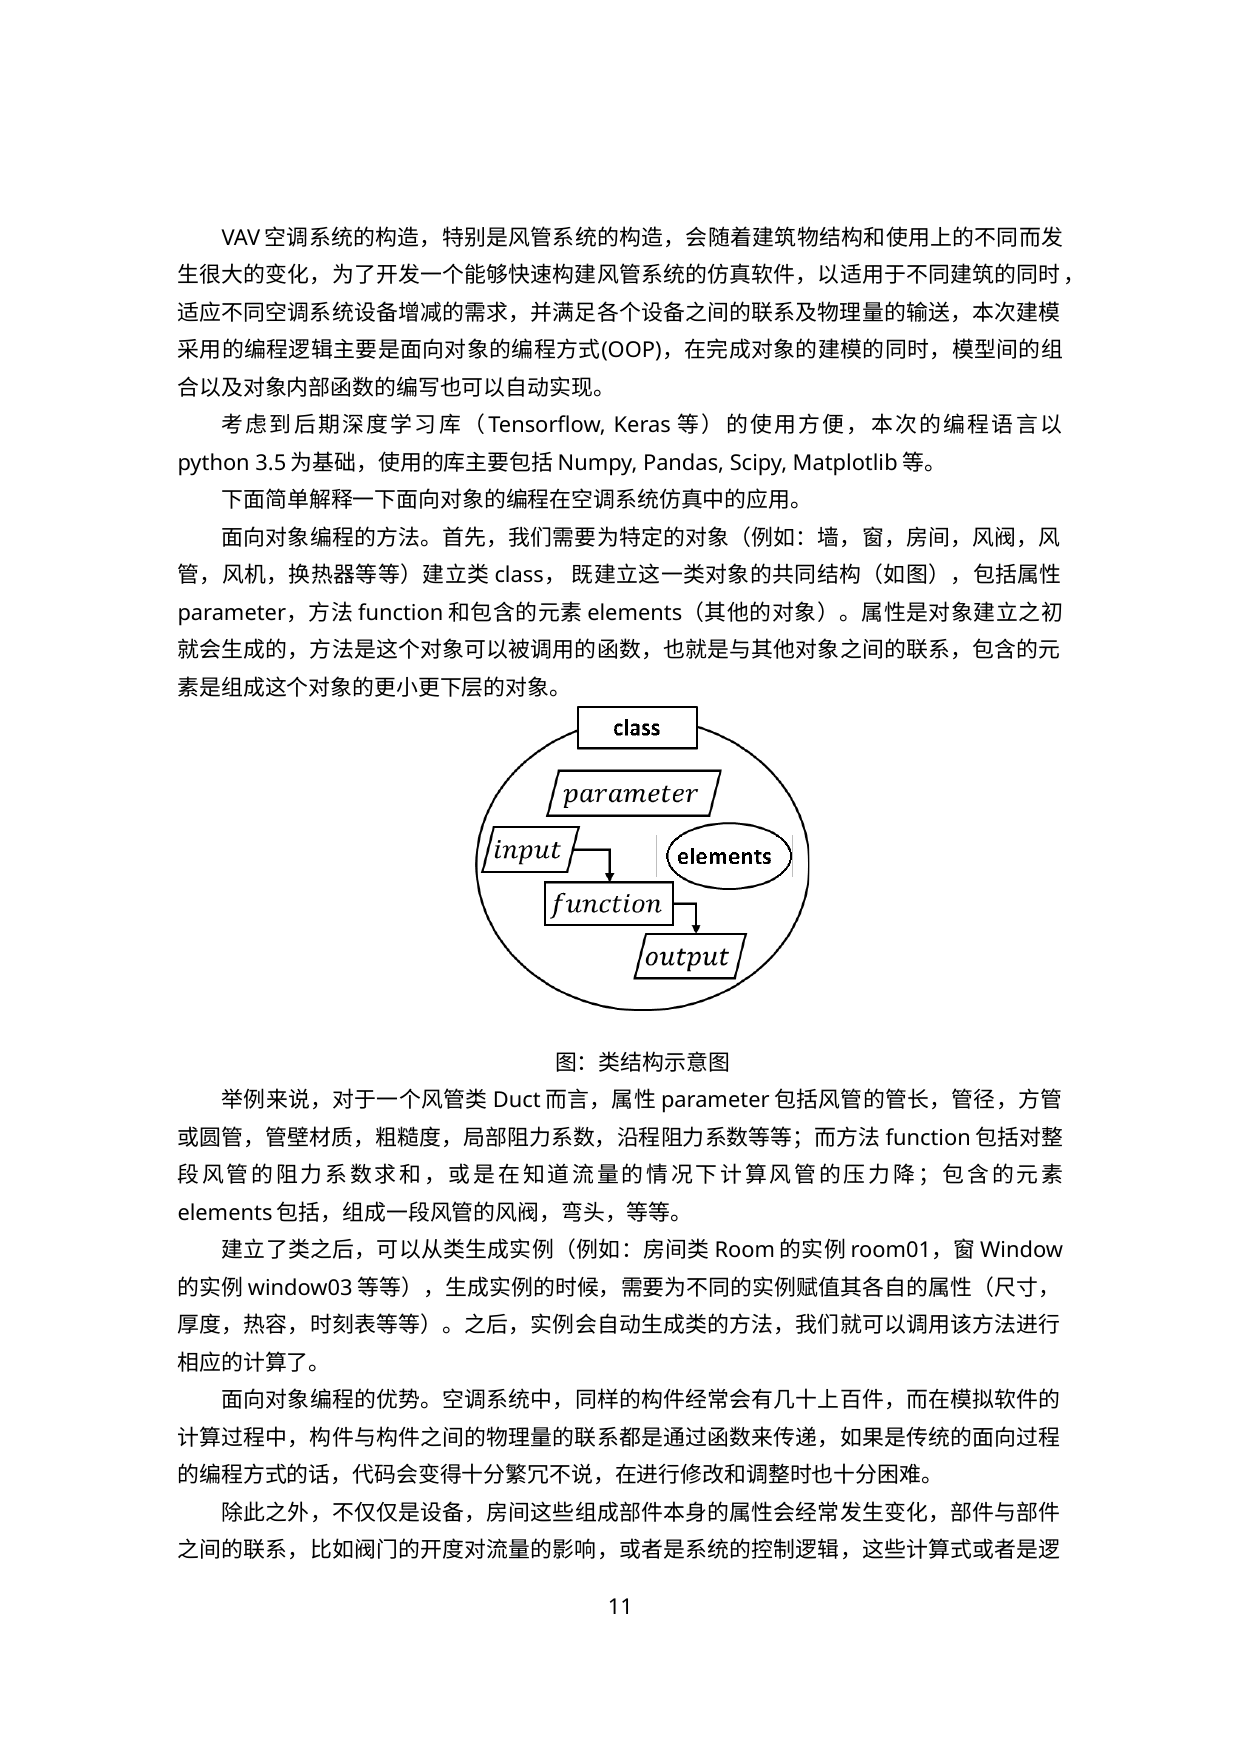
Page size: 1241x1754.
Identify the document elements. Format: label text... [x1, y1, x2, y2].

text 建立了类之后，可以从类生成实例（例如：房间类Room的实例room01，窗Window的实例window03等等），生成实例的时候，需要为不同的实例赋值其各自的属性（尺寸，厚度，热容，时刻表等等）。之后，实例会自动生成类的方法，我们就可以调用该方法进行相应的计算了。 [177, 1229, 1063, 1379]
text 考虑到后期深度学习库（Tensorflow, Keras等）的使用方便，本次的编程语言以python 3.5为基础，使用的库主要包括Numpy, Pandas, Scipy, Matplotlib等。 [177, 404, 1063, 479]
text 图：类结构示意图 [177, 1042, 1063, 1079]
text 面向对象编程的优势。空调系统中，同样的构件经常会有几十上百件，而在模拟软件的计算过程中，构件与构件之间的物理量的联系都是通过函数来传递，如果是传统的面向过程的编程方式的话，代码会变得十分繁冗不说，在进行修改和调整时也十分困难。 [177, 1379, 1063, 1492]
text 面向对象编程的方法。首先，我们需要为特定的对象（例如：墙，窗，房间，风阀，风管，风机，换热器等等）建立类class， 既建立这一类对象的共同结构（如图），包括属性parameter，方法function和包含的元素elements（其他的对象）。属性是对象建立之初就会生成的，方法是这个对象可以被调用的函数，也就是与其他对象之间的联系，包含的元素是组成这个对象的更小更下层的对象。 [177, 517, 1063, 704]
text 举例来说，对于一个风管类Duct而言，属性parameter包括风管的管长，管径，方管或圆管，管壁材质，粗糙度，局部阻力系数，沿程阻力系数等等；而方法function包括对整段风管的阻力系数求和，或是在知道流量的情况下计算风管的压力降；包含的元素elements包括，组成一段风管的风阀，弯头，等等。 [177, 1079, 1063, 1229]
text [177, 1492, 1063, 1567]
text VAV空调系统的构造，特别是风管系统的构造，会随着建筑物结构和使用上的不同而发生很大的变化，为了开发一个能够快速构建风管系统的仿真软件，以适用于不同建筑的同时，适应不同空调系统设备增减的需求，并满足各个设备之间的联系及物理量的输送，本次建模采用的编程逻辑主要是面向对象的编程方式(OOP)，在完成对象的建模的同时，模型间的组合以及对象内部函数的编写也可以自动实现。 [177, 217, 1063, 404]
text 下面简单解释一下面向对象的编程在空调系统仿真中的应用。 [177, 479, 1063, 517]
